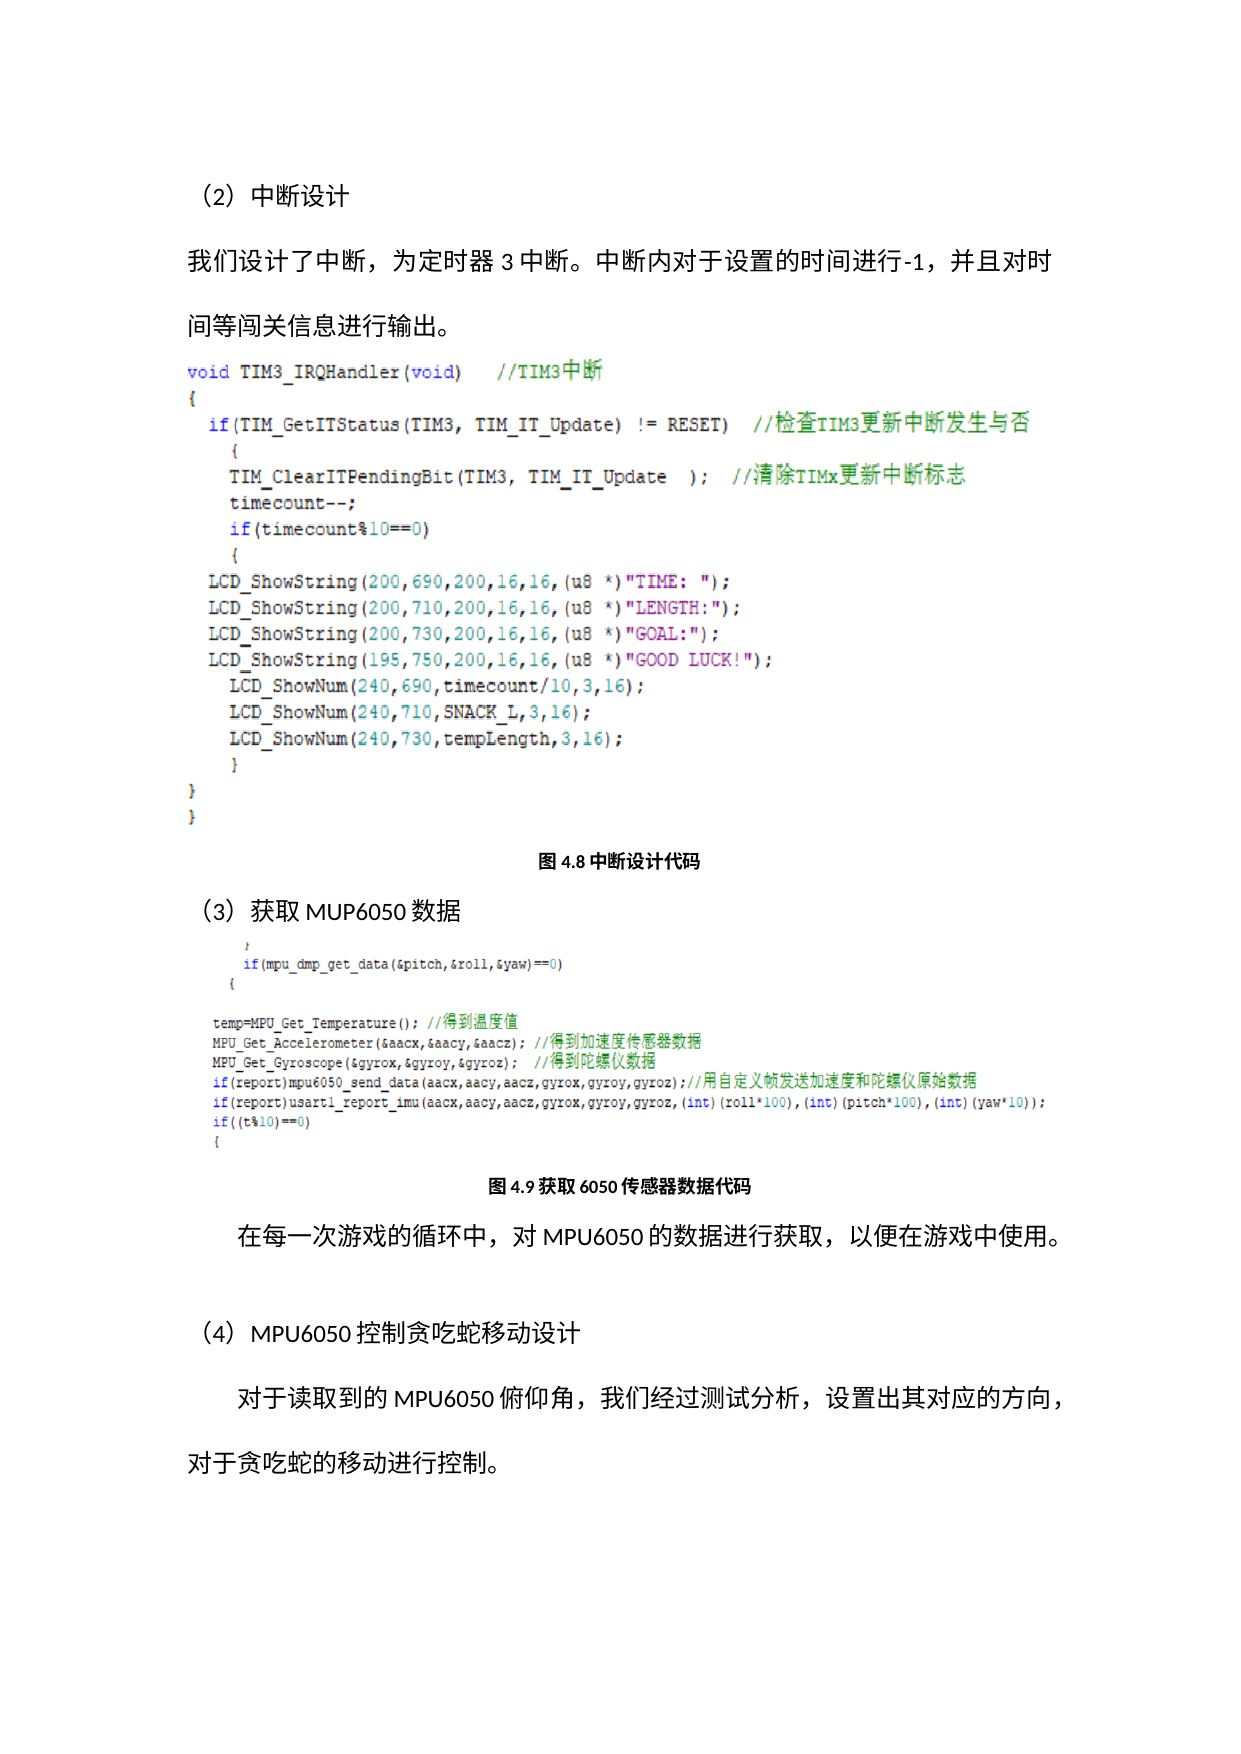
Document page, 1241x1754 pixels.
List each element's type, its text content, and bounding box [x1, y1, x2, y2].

picture [187, 357, 1053, 841]
text 图4.8中断设计代码 [187, 844, 1053, 877]
text 图4.9获取6050传感器数据代码 [187, 1169, 1053, 1202]
list 中断设计 [187, 162, 1053, 227]
text 对于读取到的MPU6050俯仰角，我们经过测试分析，设置出其对应的方向，对于贪吃蛇的移动进行控制。 [187, 1364, 1053, 1494]
text 在每一次游戏的循环中，对MPU6050的数据进行获取，以便在游戏中使用。 [187, 1202, 1053, 1267]
list MPU6050控制贪吃蛇移动设计 [187, 1299, 1053, 1364]
picture [187, 942, 1053, 1163]
text 我们设计了中断，为定时器3中断。中断内对于设置的时间进行-1，并且对时间等闯关信息进行输出。 [187, 227, 1053, 357]
list 获取MUP6050数据 [187, 877, 1053, 942]
